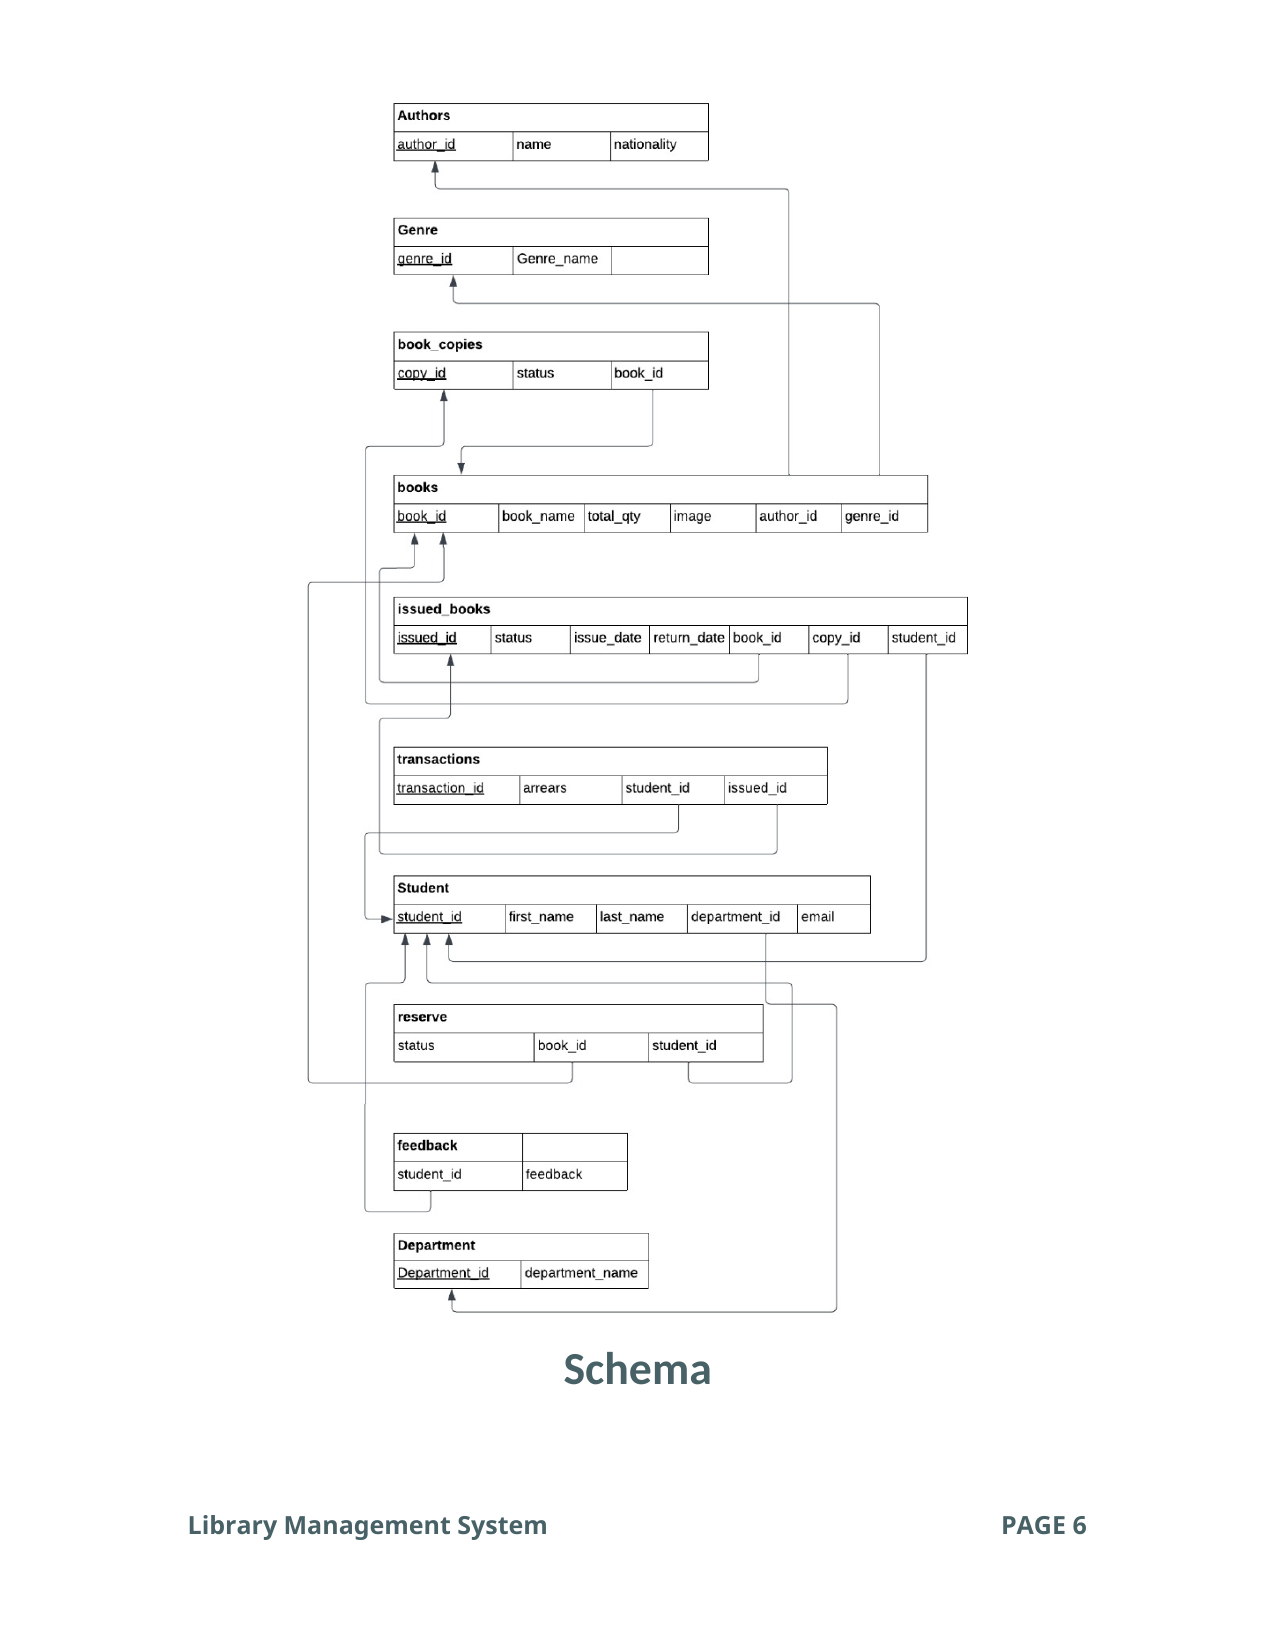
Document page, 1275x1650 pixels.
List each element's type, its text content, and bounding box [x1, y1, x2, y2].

text Schema [75, 1339, 1200, 1396]
picture [279, 75, 996, 1340]
